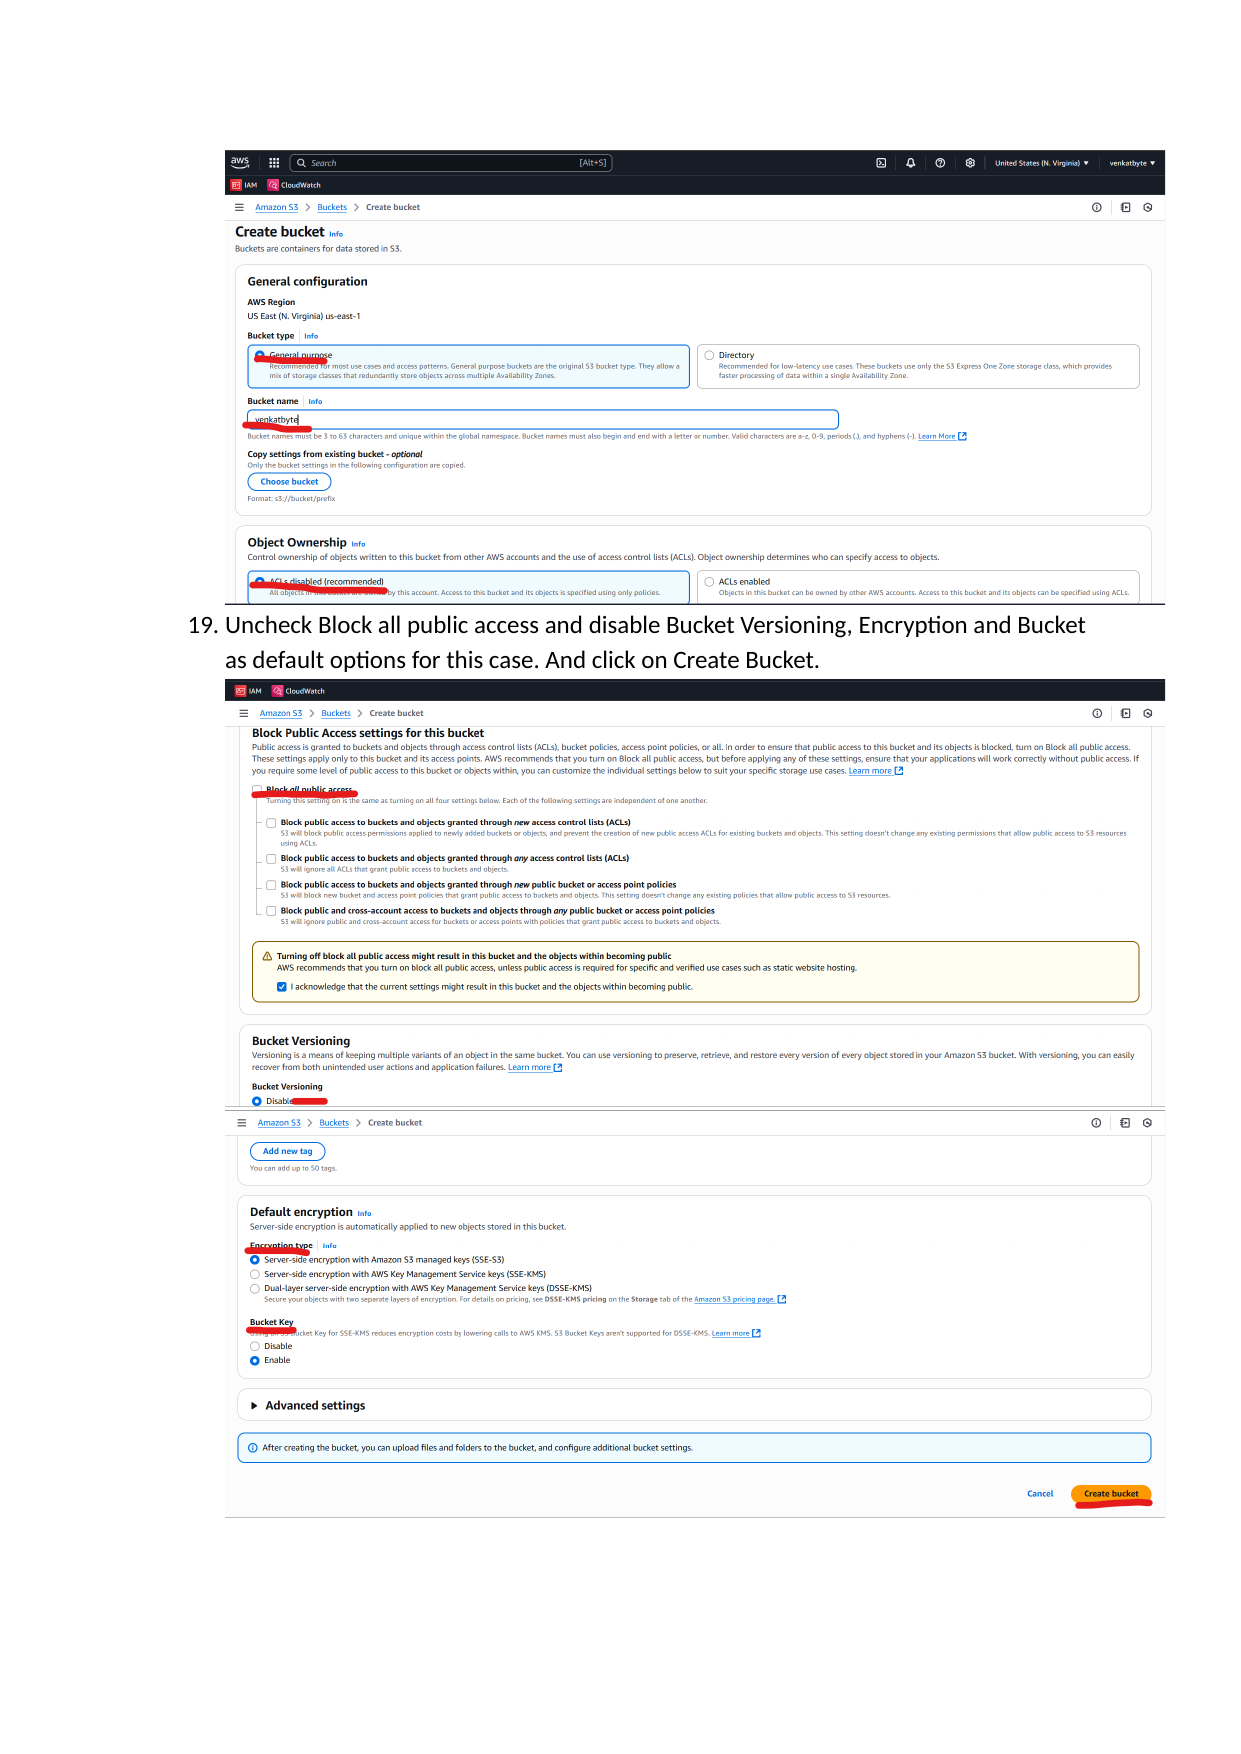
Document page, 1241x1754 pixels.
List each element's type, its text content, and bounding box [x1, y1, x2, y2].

list Uncheck Block all public access and disable Bucket Versioning, Encryption and Bucket as default options for this case. And click on Create Bucket. [187, 609, 1090, 675]
picture [225, 1110, 1166, 1518]
picture [225, 150, 1166, 605]
picture [225, 679, 1166, 1107]
